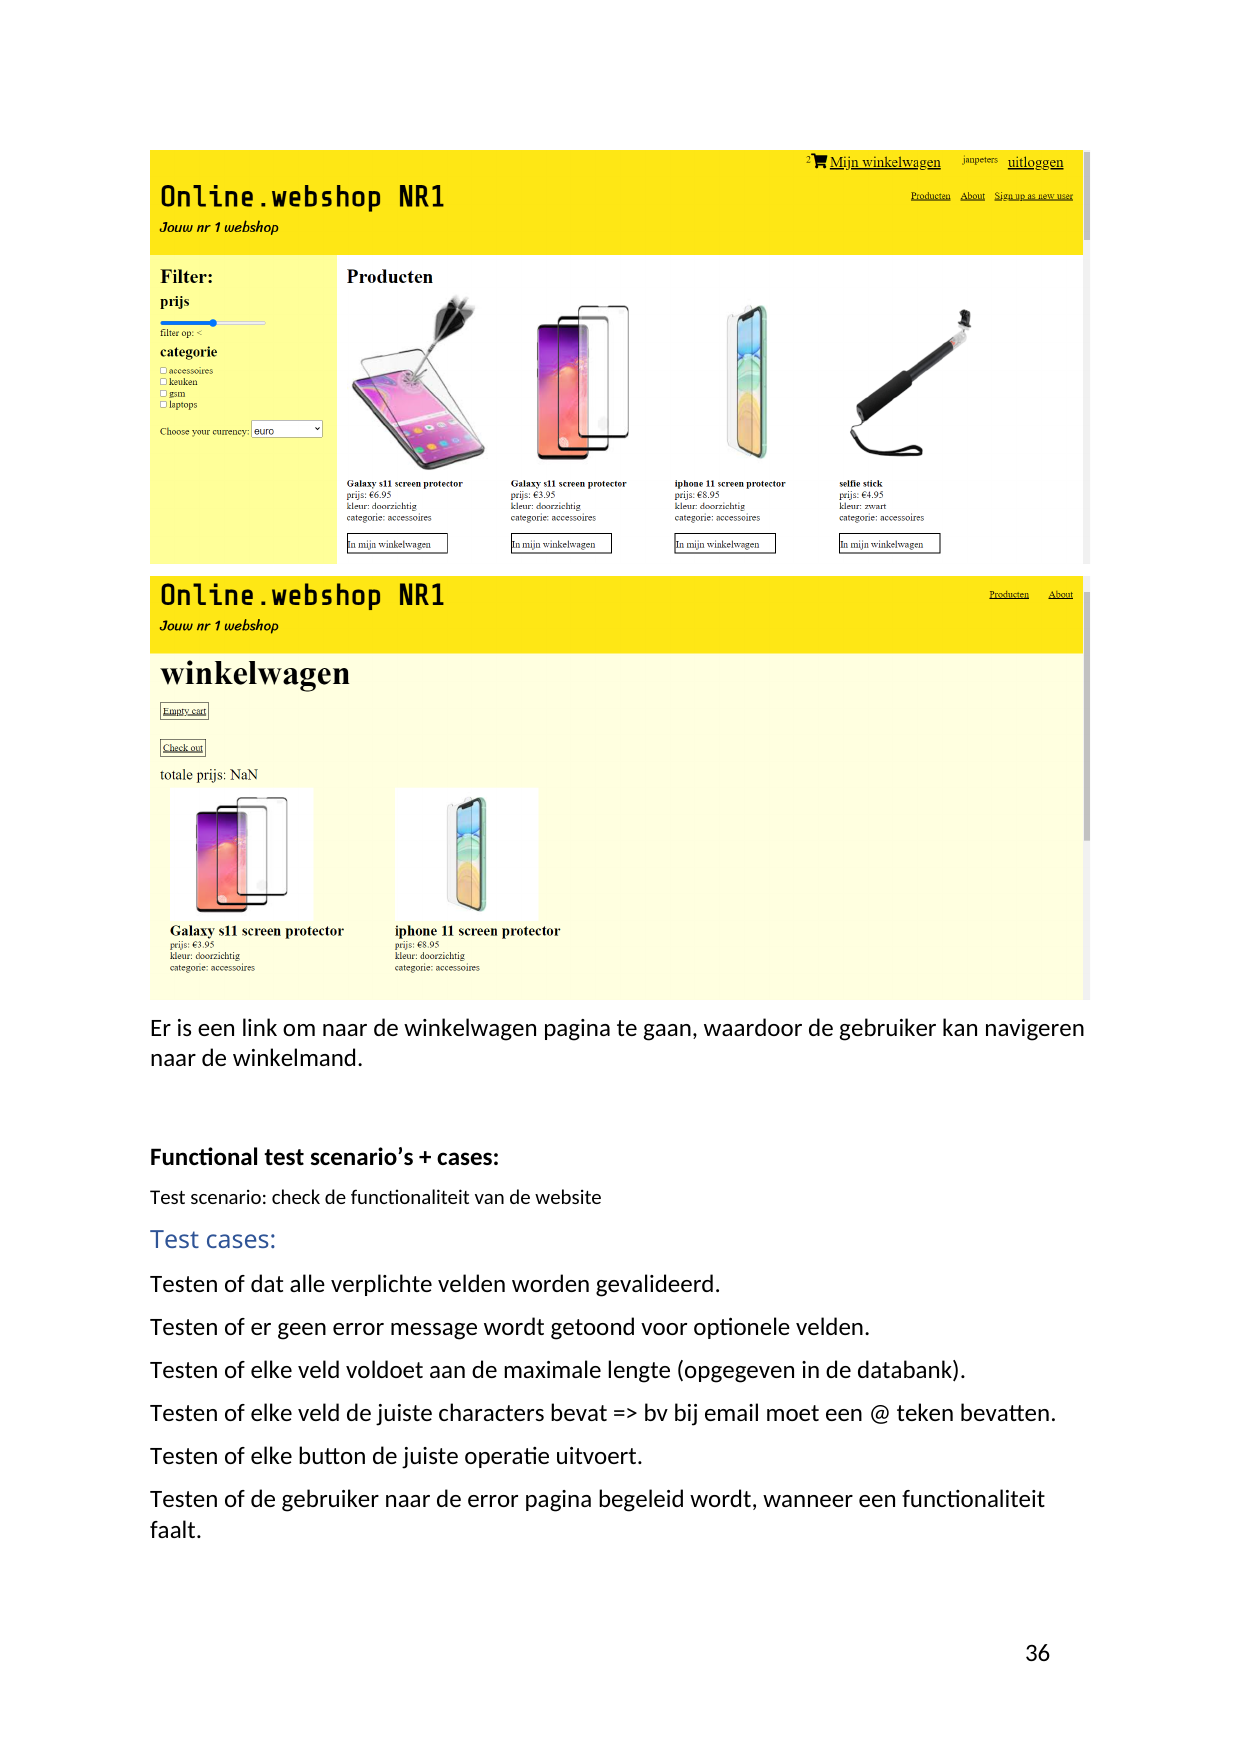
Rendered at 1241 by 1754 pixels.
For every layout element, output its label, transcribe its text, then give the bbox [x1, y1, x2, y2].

text Testen of elke veld voldoet aan de maximale lengte (opgegeven in de databank). [150, 1354, 1090, 1385]
text Testen of elke button de juiste operatie uitvoert. [150, 1440, 1090, 1471]
picture [150, 150, 1091, 564]
text Er is een link om naar de winkelwagen pagina te gaan, waardoor de gebruiker kan navigeren naar de winkelmand. [150, 1012, 1090, 1073]
subtitle Test scenario: check de functionaliteit van de website [150, 1184, 1090, 1209]
text Testen of elke veld de juiste characters bevat => bv bij email moet een @ teken bevatten. [150, 1397, 1090, 1428]
subtitle Test cases: [150, 1222, 1090, 1256]
text Testen of de gebruiker naar de error pagina begeleid wordt, wanneer een functionaliteit faalt. [150, 1483, 1090, 1544]
text Testen of dat alle verplichte velden worden gevalideerd. [150, 1268, 1090, 1299]
picture [150, 576, 1091, 1000]
subtitle Functional test scenario’s + cases: [150, 1141, 1090, 1171]
text Testen of er geen error message wordt getoond voor optionele velden. [150, 1311, 1090, 1342]
